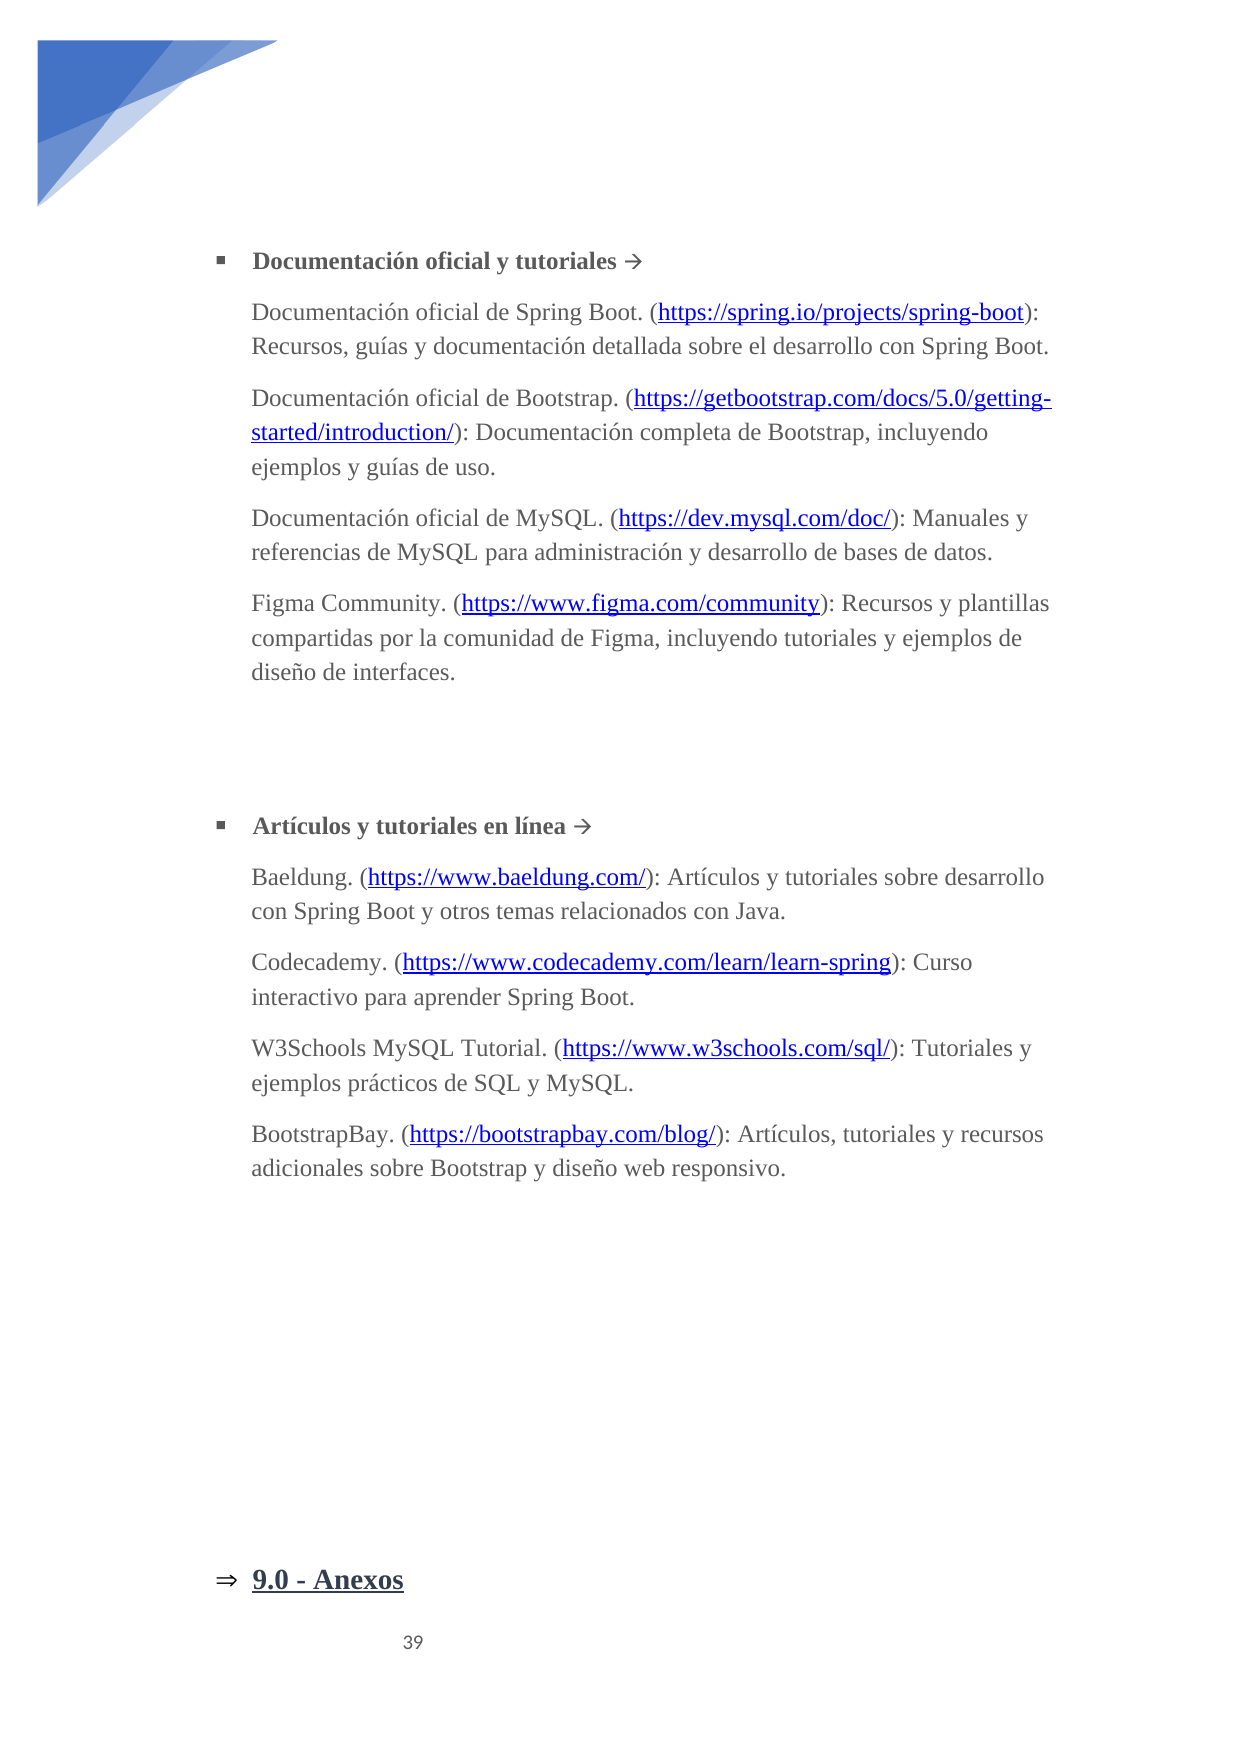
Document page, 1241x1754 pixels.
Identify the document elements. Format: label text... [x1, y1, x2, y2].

text Baeldung. (https://www.baeldung.com/): Artículos y tutoriales sobre desarrollo con Spring Boot y otros temas relacionados con Java. [251, 862, 1063, 925]
list Documentación oficial y tutoriales [215, 246, 1063, 274]
list Artículos y tutoriales en línea [215, 811, 1063, 839]
text Documentación oficial de Spring Boot. (https://spring.io/projects/spring-boot): Recursos, guías y documentación detallada sobre el desarrollo con Spring Boot. [251, 297, 1063, 360]
text BootstrapBay. (https://bootstrapbay.com/blog/): Artículos, tutoriales y recursos adicionales sobre Bootstrap y diseño web responsivo. [251, 1119, 1063, 1182]
text Documentación oficial de MySQL. (https://dev.mysql.com/doc/): Manuales y referencias de MySQL para administración y desarrollo de bases de datos. [251, 503, 1063, 566]
text Codecademy. (https://www.codecademy.com/learn/learn-spring): Curso interactivo para aprender Spring Boot. [251, 947, 1063, 1011]
text W3Schools MySQL Tutorial. (https://www.w3schools.com/sql/): Tutoriales y ejemplos prácticos de SQL y MySQL. [251, 1033, 1063, 1096]
list 9.0 - Anexos [215, 1562, 1063, 1596]
text Figma Community. (https://www.figma.com/community): Recursos y plantillas compartidas por la comunidad de Figma, incluyendo tutoriales y ejemplos de diseño de interfaces. [251, 588, 1063, 686]
text Documentación oficial de Bootstrap. (https://getbootstrap.com/docs/5.0/getting-started/introduction/): Documentación completa de Bootstrap, incluyendo ejemplos y guías de uso. [251, 383, 1063, 480]
picture [37, 40, 279, 209]
